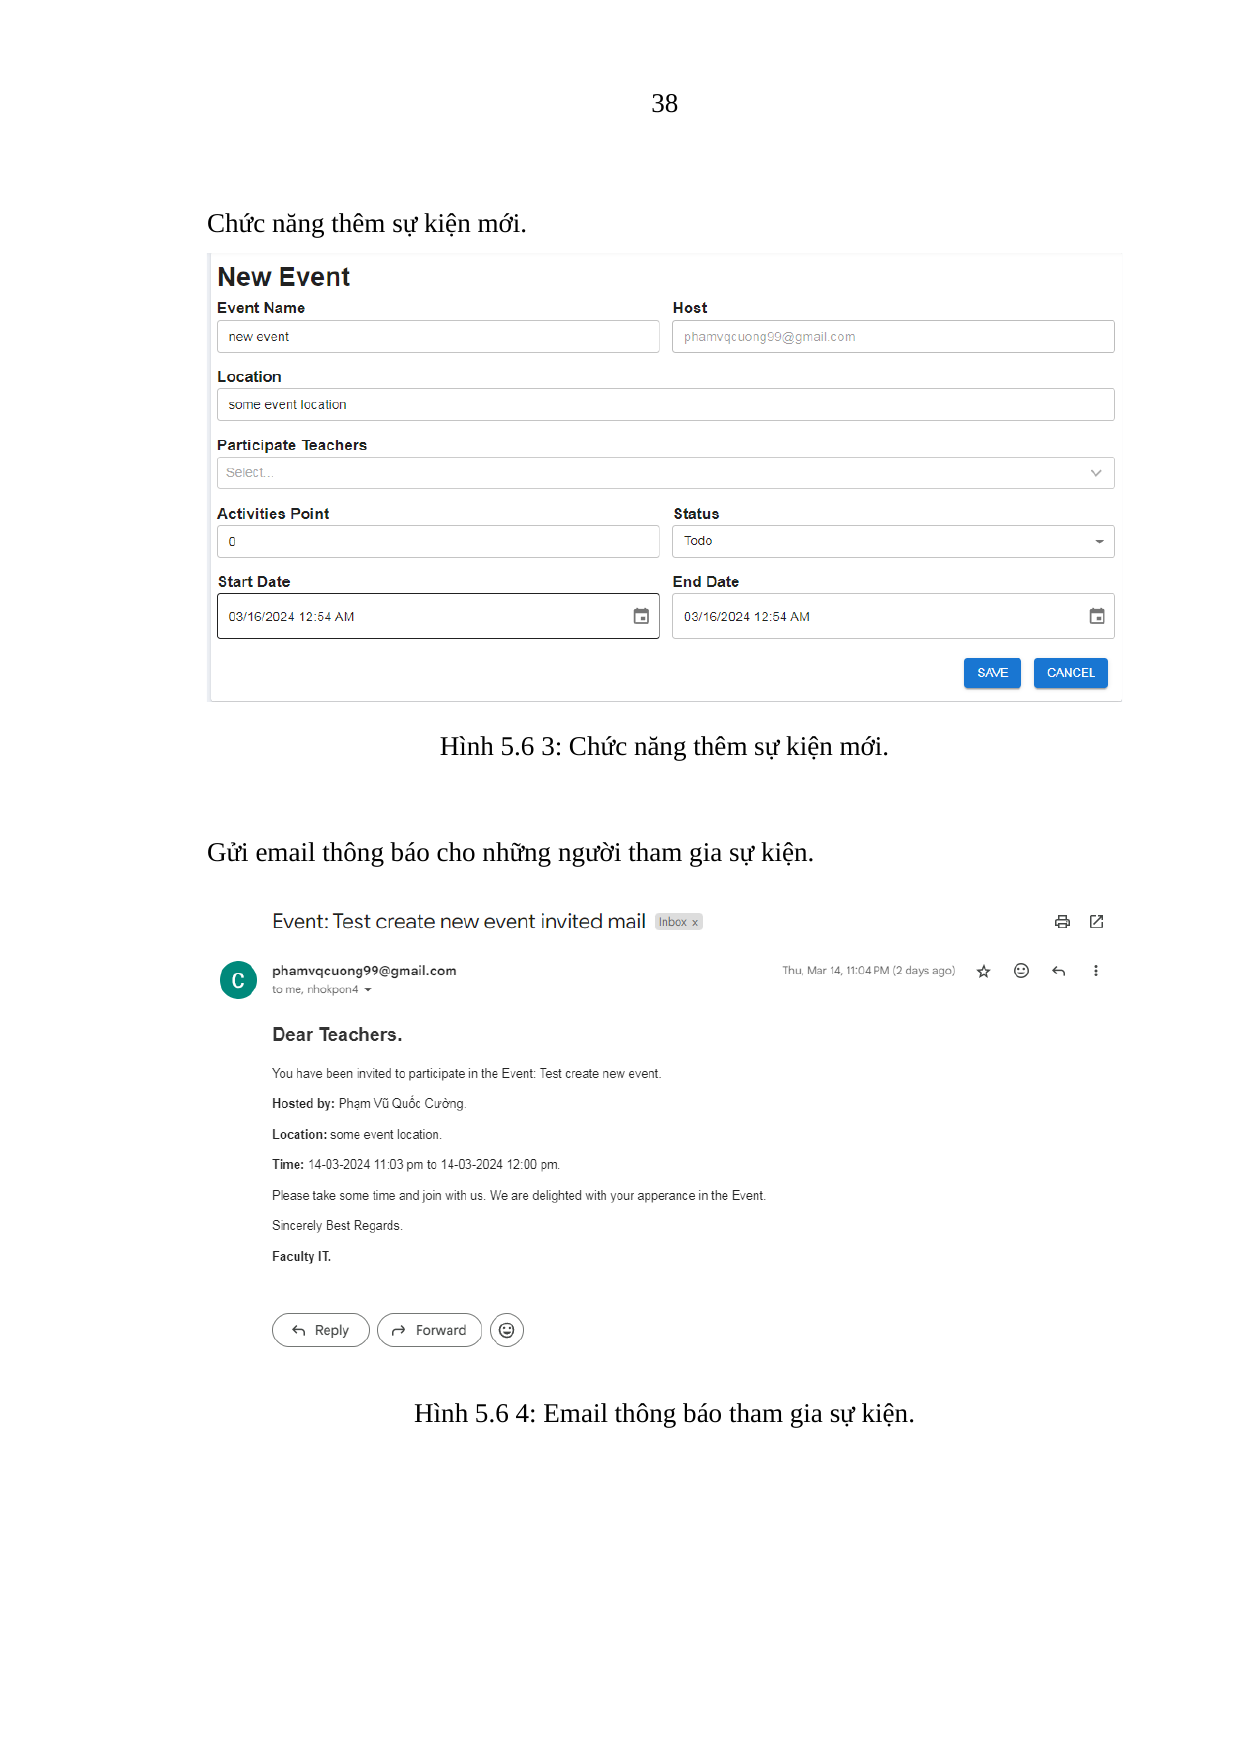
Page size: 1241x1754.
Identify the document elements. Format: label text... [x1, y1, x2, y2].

picture [206, 253, 1123, 702]
text Hình 5.6 : Chức năng thêm sự kiện mới. [207, 730, 1122, 761]
picture [206, 882, 1123, 1370]
text Hình 5.6 : Email thông báo tham gia sự kiện. [207, 1398, 1122, 1429]
text Chức năng thêm sự kiện mới. [207, 207, 1122, 238]
text Gửi email thông báo cho những người tham gia sự kiện. [207, 836, 1122, 867]
